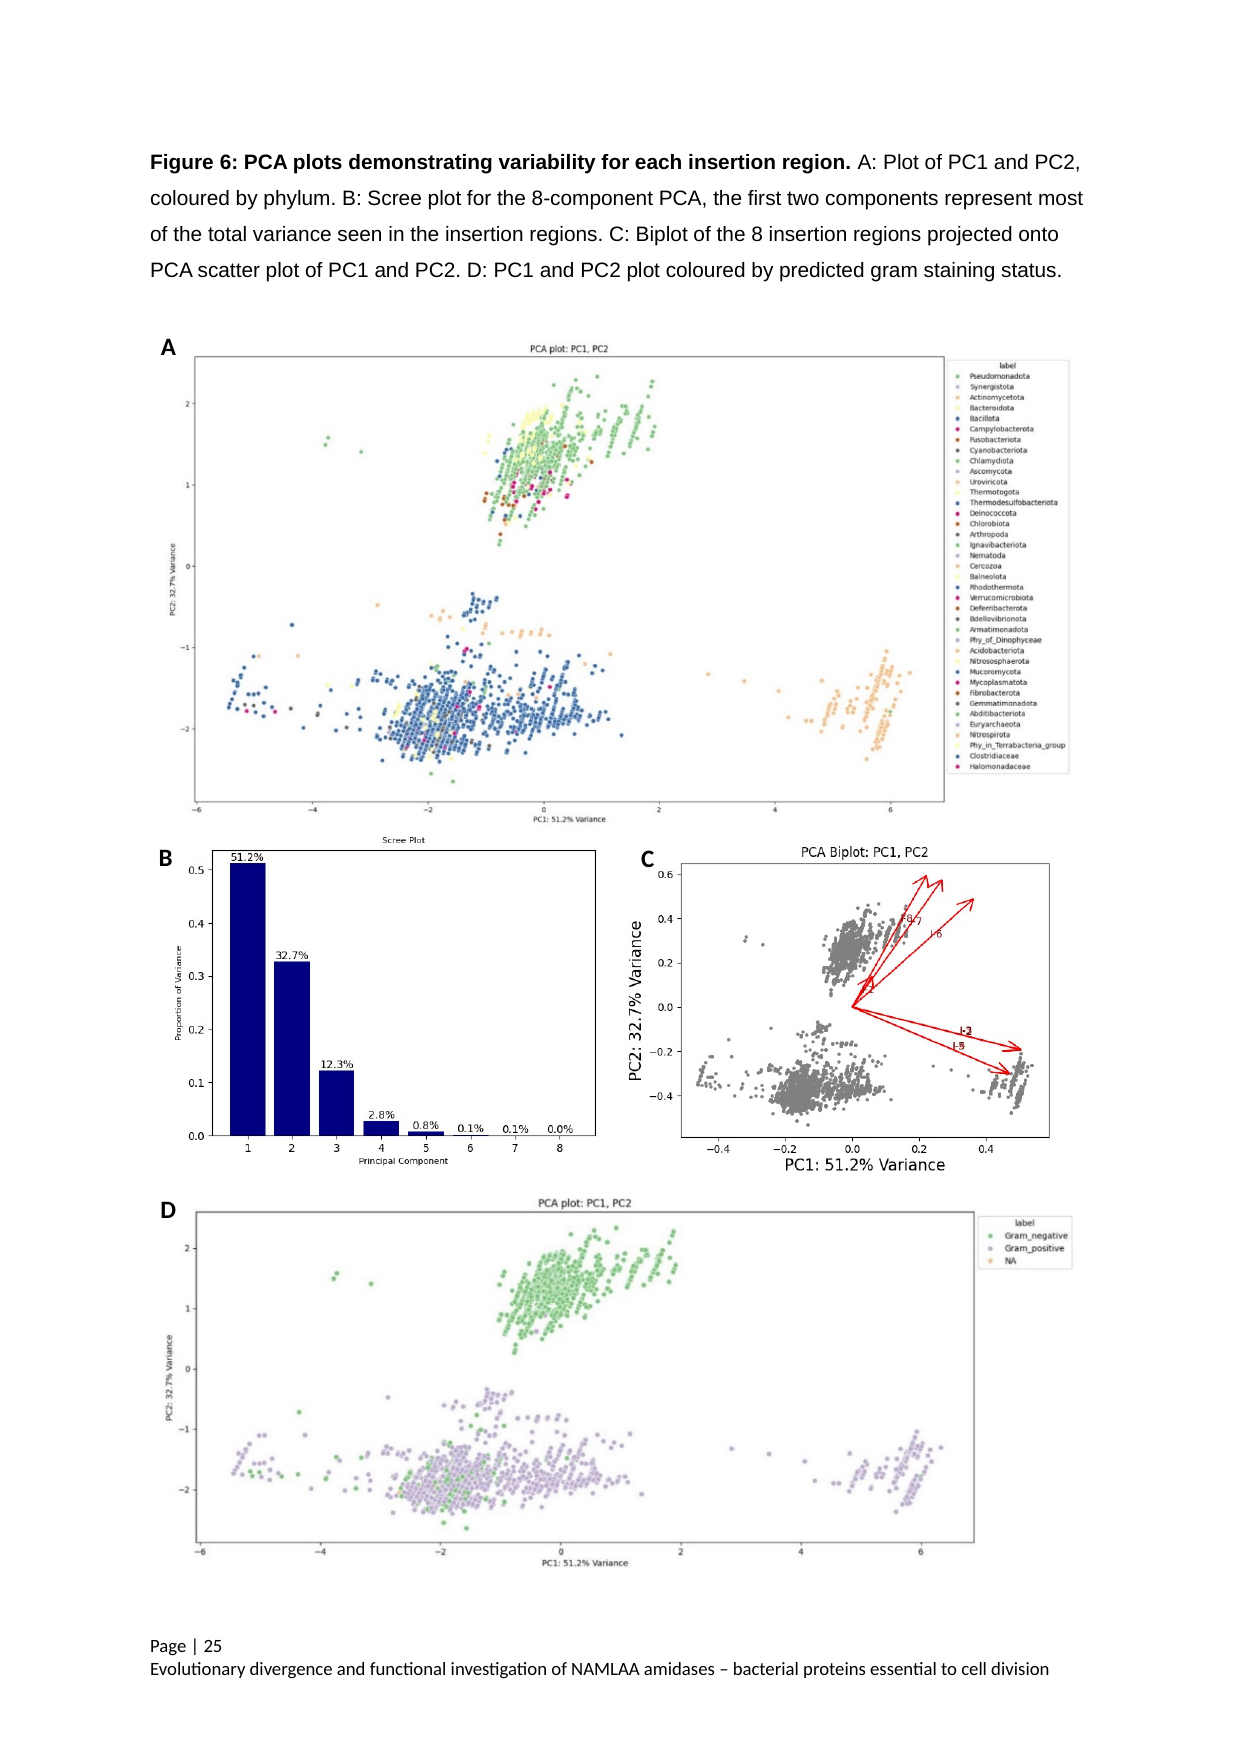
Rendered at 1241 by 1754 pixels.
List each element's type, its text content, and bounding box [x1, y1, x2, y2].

picture [150, 322, 1083, 1176]
text Figure 6: PCA plots demonstrating variability for each insertion region. A: Plot of PC1 and PC2, coloured by phylum. B: Scree plot for the 8-component PCA, the first two components represent most of the total variance seen in the insertion regions. C: Biplot of the 8 insertion regions projected onto PCA scatter plot of PC1 and PC2. D: PC1 and PC2 plot coloured by predicted gram staining status. [150, 150, 1090, 282]
picture [150, 1181, 1074, 1575]
